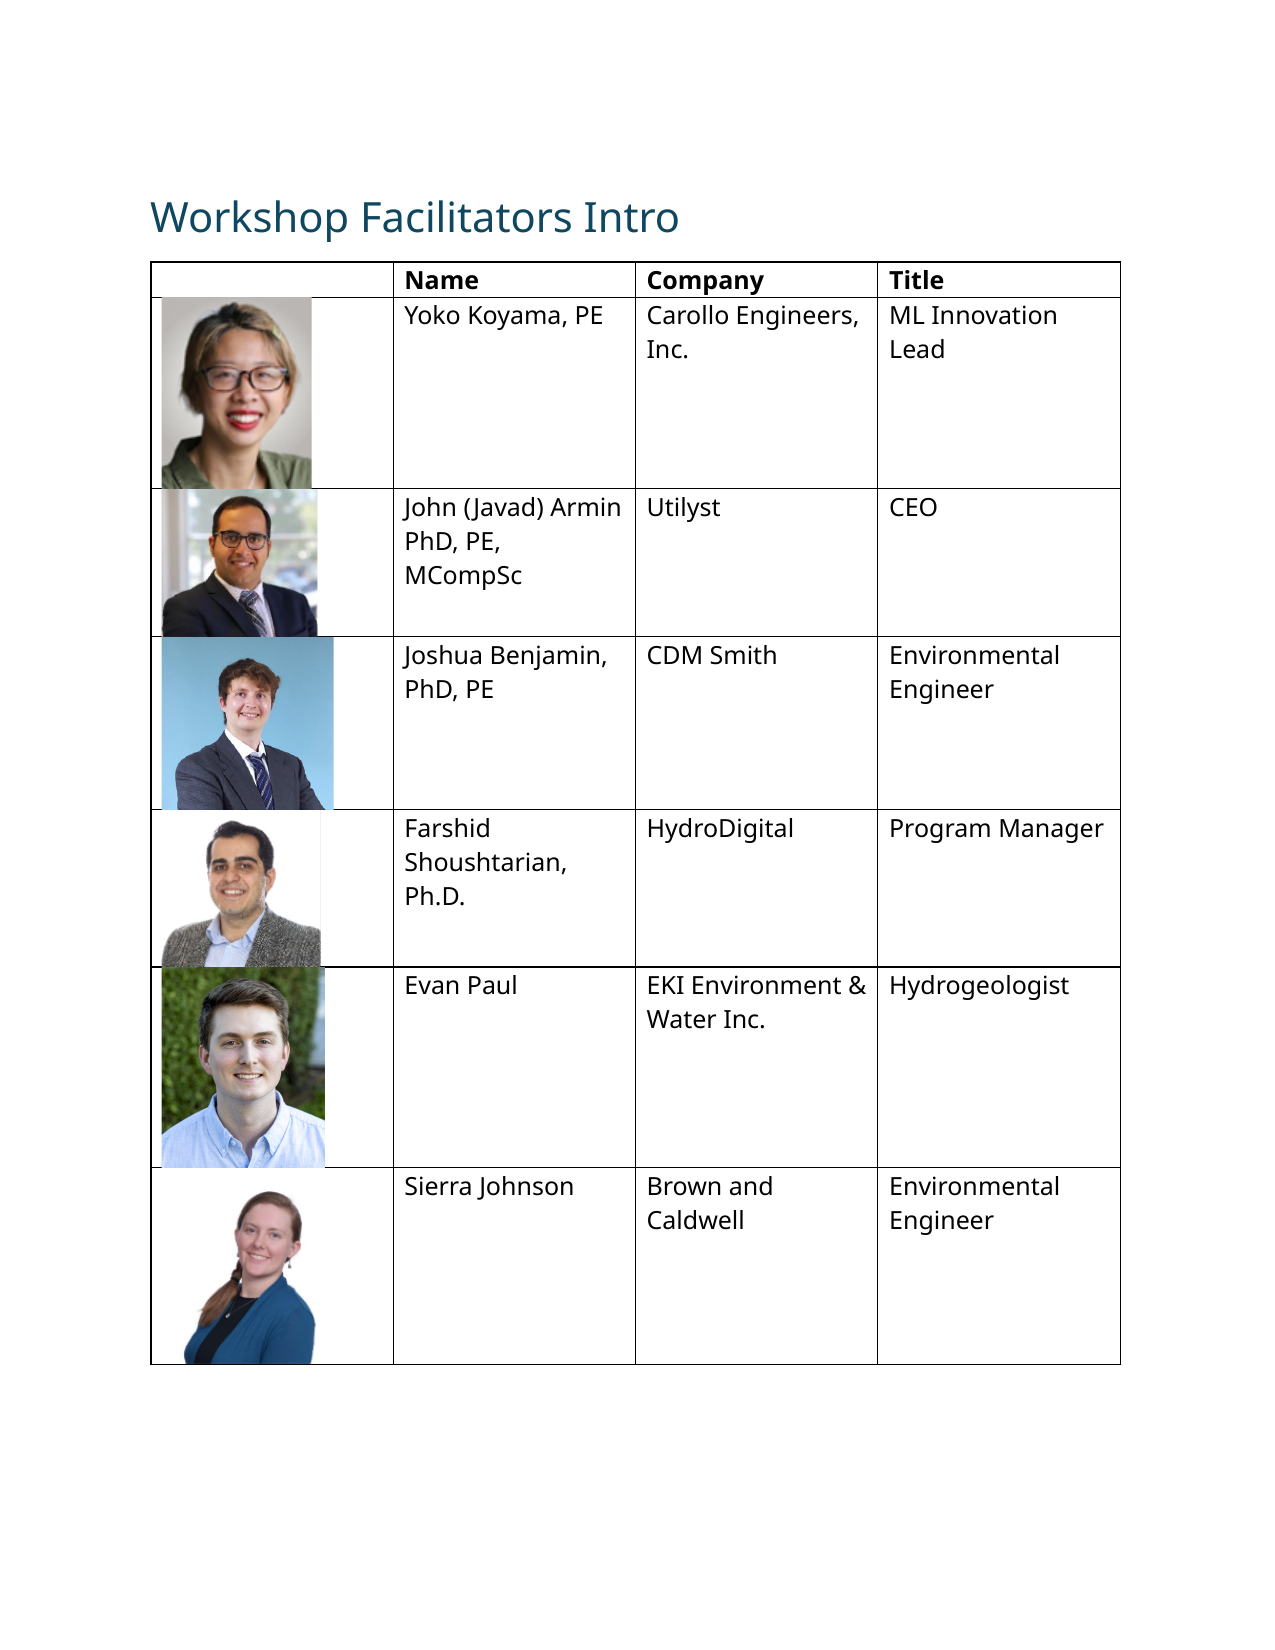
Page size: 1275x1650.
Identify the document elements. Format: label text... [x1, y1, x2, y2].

table_cell [152, 810, 161, 966]
table_cell [152, 298, 161, 488]
table_header Company [636, 263, 877, 297]
table_cell HydroDigital [636, 810, 877, 966]
table_header [152, 263, 393, 297]
table_cell Carollo Engineers, Inc. [636, 298, 877, 488]
table_cell Brown and Caldwell [636, 1168, 877, 1363]
table_cell Sierra Johnson [394, 1168, 635, 1363]
table_cell [152, 968, 161, 1167]
table_cell Environmental Engineer [878, 637, 1120, 809]
table_cell [334, 637, 393, 809]
table_cell [152, 637, 161, 809]
table_header Name [394, 263, 635, 297]
table_cell [345, 1168, 393, 1363]
table_cell EKI Environment & Water Inc. [636, 968, 877, 1167]
table_cell CDM Smith [636, 637, 877, 809]
table_cell [325, 968, 393, 1167]
table_cell [152, 1168, 161, 1363]
table_cell Joshua Benjamin, PhD, PE [394, 637, 635, 809]
table_cell Evan Paul [394, 968, 635, 1167]
table_header Title [878, 263, 1120, 297]
table_cell Program Manager [878, 810, 1120, 966]
table_cell Utilyst [636, 489, 877, 636]
table_cell Farshid Shoushtarian, Ph.D. [394, 810, 635, 966]
table_cell [312, 298, 393, 488]
table_cell [318, 489, 393, 636]
table_cell [322, 810, 393, 966]
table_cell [878, 1168, 1120, 1363]
table_cell Hydrogeologist [878, 968, 1120, 1167]
table_cell Yoko Koyama, PE [394, 298, 635, 488]
table_cell John (Javad) Armin PhD, PE, MCompSc [394, 489, 635, 636]
table_cell [152, 489, 161, 636]
subtitle Workshop Facilitators Intro [150, 187, 1125, 244]
table_cell CEO [878, 489, 1120, 636]
picture [161, 297, 345, 1364]
table_cell ML Innovation Lead [878, 298, 1120, 488]
